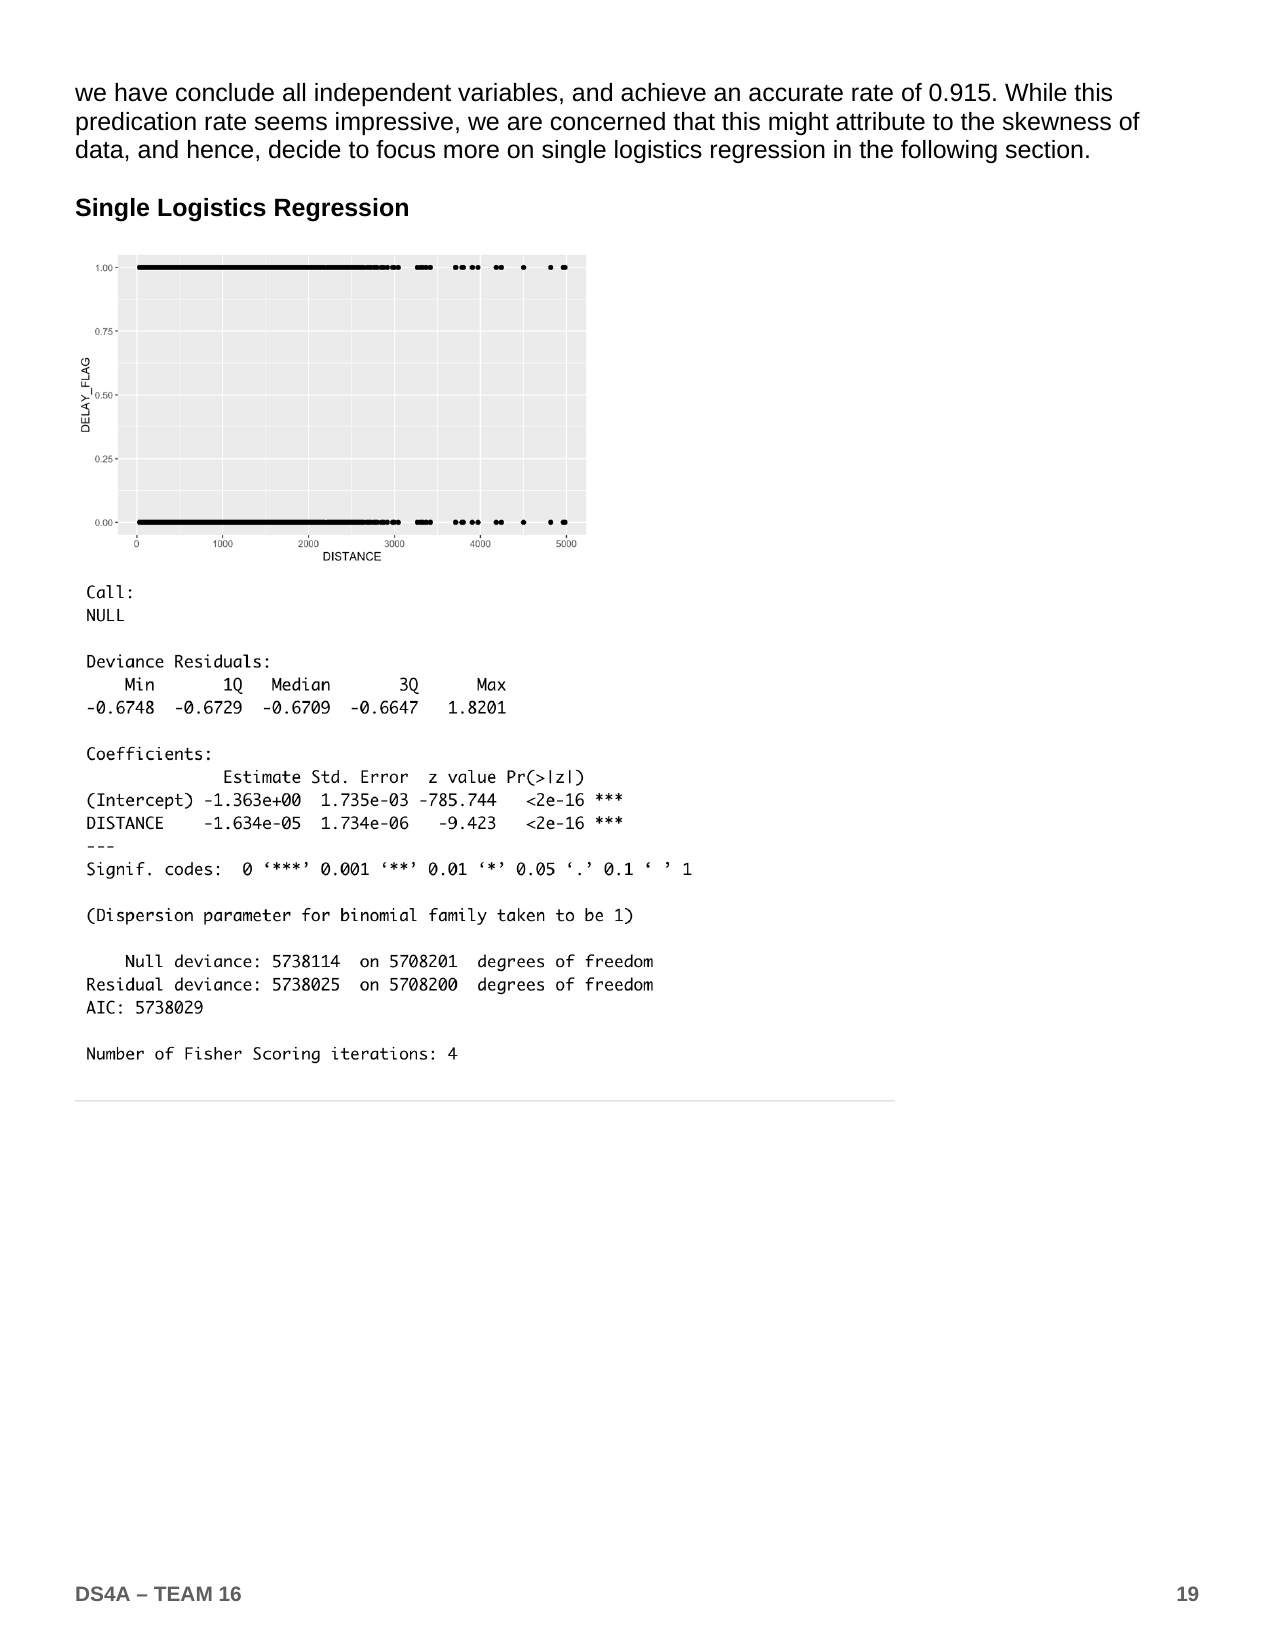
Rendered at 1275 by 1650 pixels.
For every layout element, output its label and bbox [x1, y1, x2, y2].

picture [75, 250, 896, 1104]
table_cell [75, 78, 1197, 1132]
